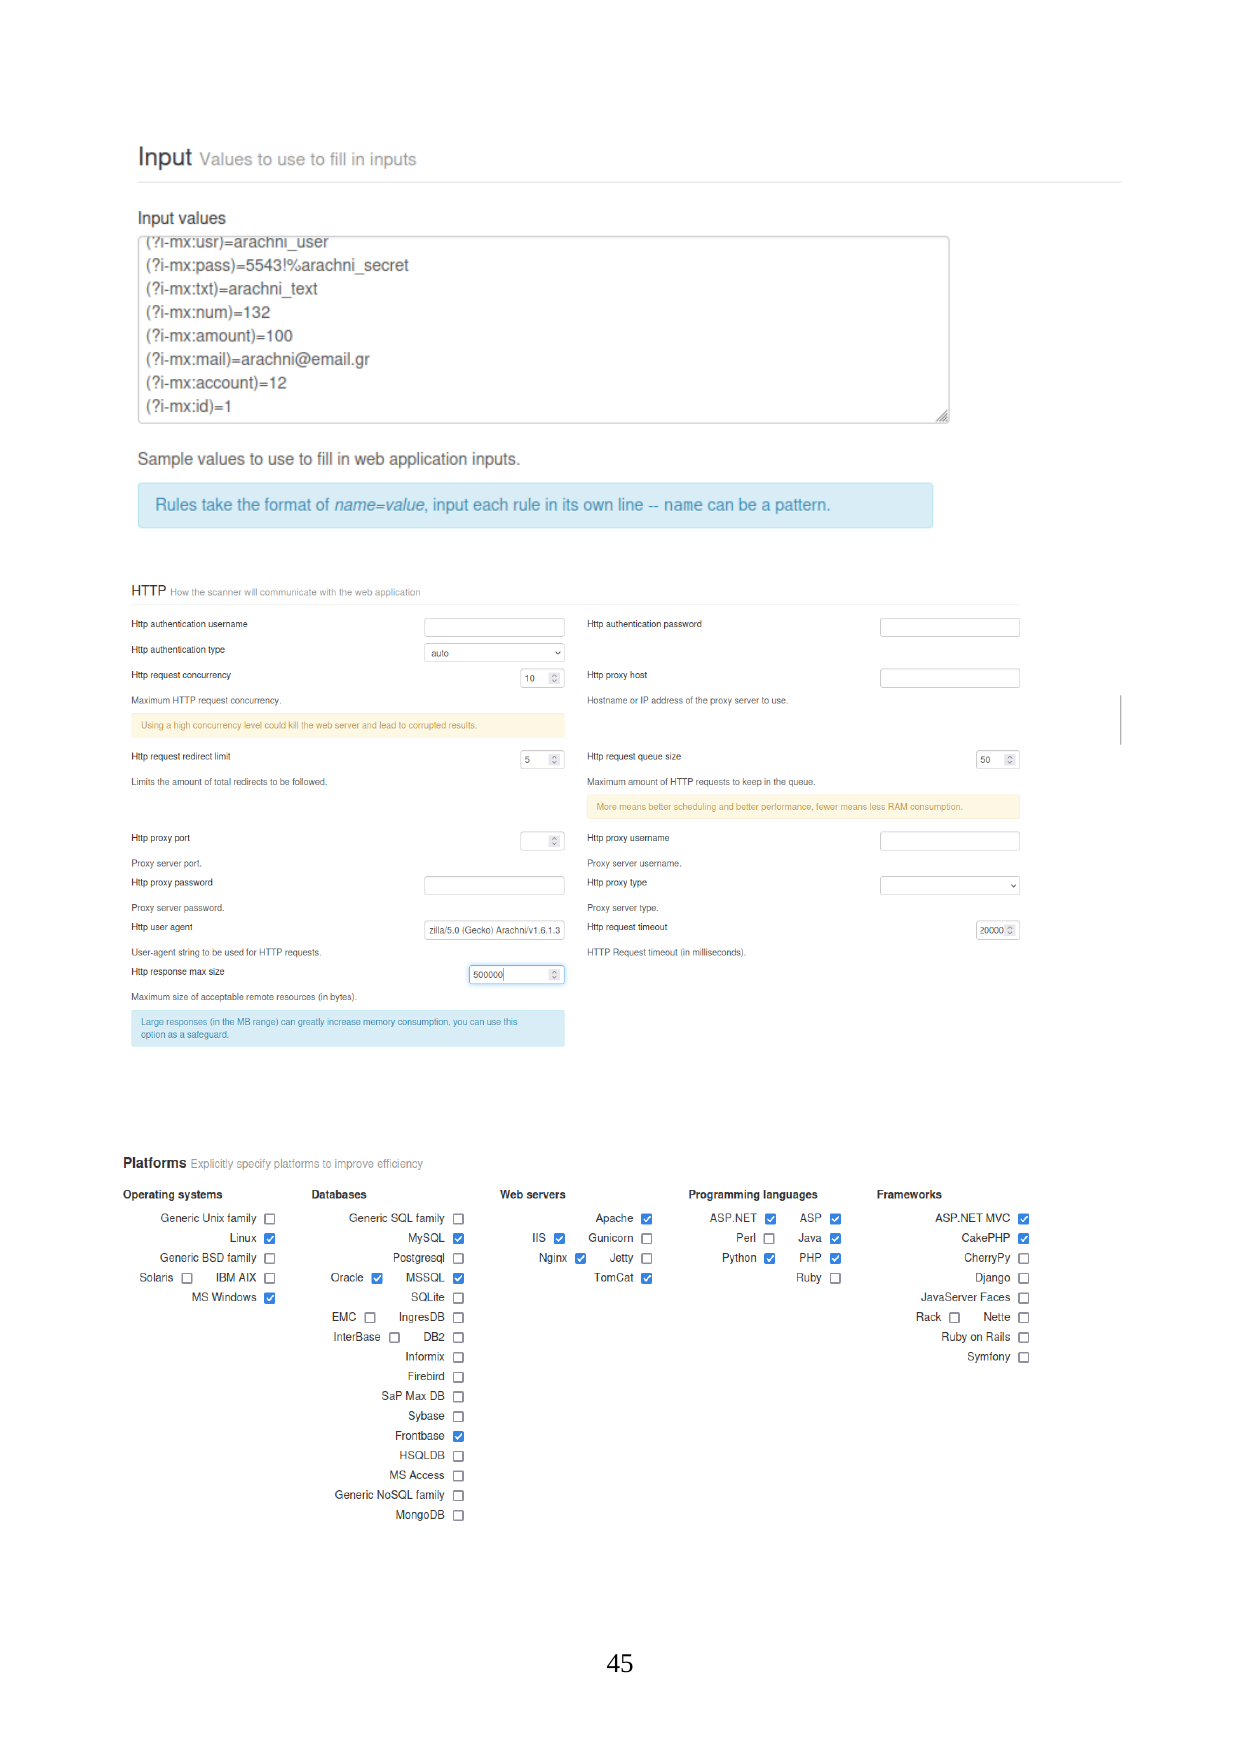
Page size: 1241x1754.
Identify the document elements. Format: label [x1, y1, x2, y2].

picture [118, 572, 1122, 1061]
picture [118, 136, 1122, 539]
picture [118, 1154, 1122, 1527]
